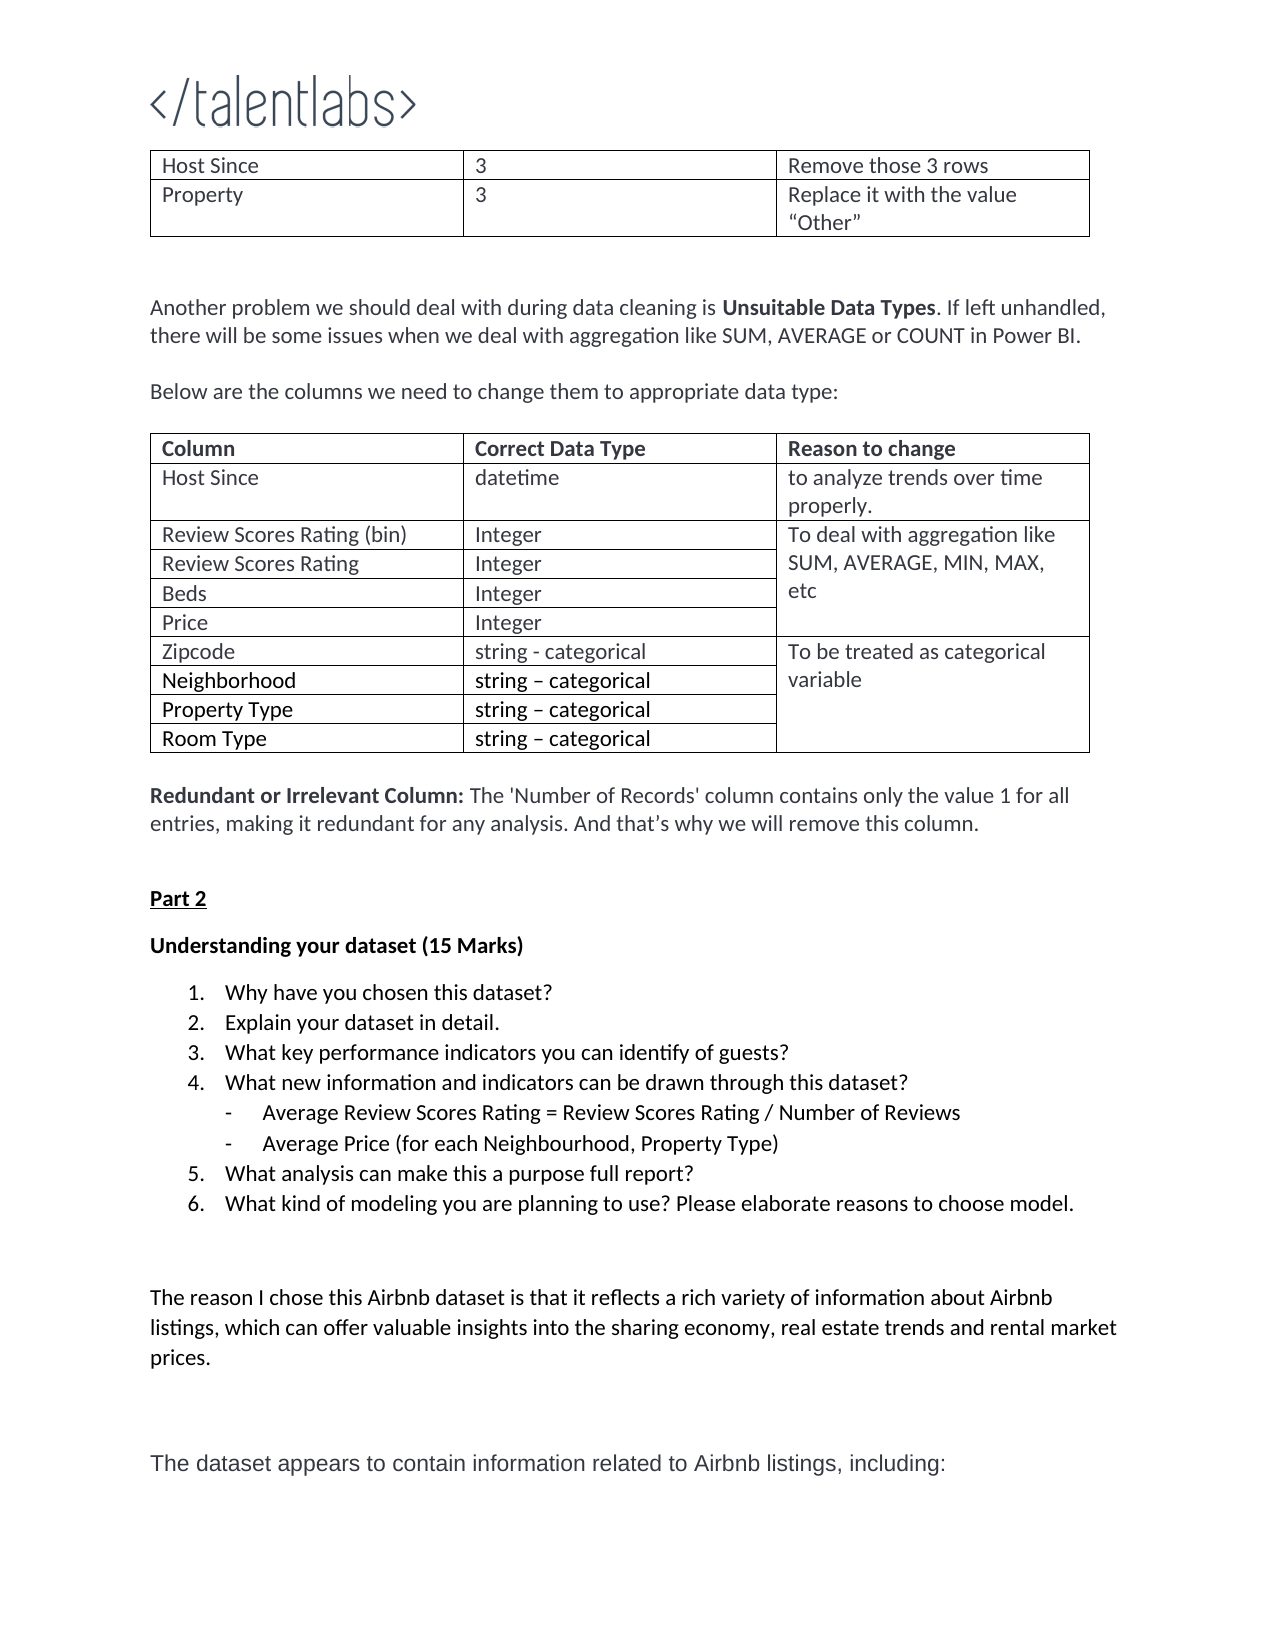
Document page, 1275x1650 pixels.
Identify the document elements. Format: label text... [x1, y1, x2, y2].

table_cell Price [151, 608, 463, 636]
table_cell Integer [464, 550, 776, 578]
list What analysis can make this a purpose full report? [187, 1159, 1125, 1187]
text Below are the columns we need to change them to appropriate data type: [150, 377, 1125, 405]
table_cell Integer [464, 521, 776, 548]
table_cell Replace it with the value “Other” [777, 180, 1089, 236]
table_cell Property [151, 180, 463, 236]
table_cell Review Scores Rating [151, 550, 463, 578]
table_cell Room Type [151, 724, 463, 752]
list Why have you chosen this dataset? [187, 978, 1125, 1006]
table_cell 3 [464, 151, 776, 179]
table_cell Host Since [151, 151, 463, 179]
table_cell Remove those 3 rows [777, 151, 1089, 179]
table_cell Neighborhood [151, 666, 463, 694]
list What key performance indicators you can identify of guests? [187, 1038, 1125, 1066]
text Redundant or Irrelevant Column: The 'Number of Records' column contains only the value 1 for all entries, making it redundant for any analysis. And that’s why we will remove this column. [150, 781, 1125, 837]
list Average Review Scores Rating = Review Scores Rating / Number of Reviews [225, 1098, 1125, 1127]
list Average Price (for each Neighbourhood, Property Type) [225, 1129, 1125, 1157]
table_cell Beds [151, 579, 463, 607]
table_cell to analyze trends over time properly. [777, 464, 1089, 519]
table_cell Integer [464, 579, 776, 607]
text Another problem we should deal with during data cleaning is Unsuitable Data Types. If left unhandled, there will be some issues when we deal with aggregation like SUM, AVERAGE or COUNT in Power BI. [150, 293, 1125, 349]
list What kind of modeling you are planning to use? Please elaborate reasons to choose model. [187, 1189, 1125, 1217]
table_cell string – categorical [464, 724, 776, 752]
table_cell 3 [464, 180, 776, 236]
table_cell Property Type [151, 695, 463, 723]
table_header Reason to change [777, 434, 1089, 462]
table_cell string – categorical [464, 695, 776, 723]
table_cell To deal with aggregation like SUM, AVERAGE, MIN, MAX, etc [777, 521, 1089, 636]
table_header Column [151, 434, 463, 462]
table_cell Zipcode [151, 637, 463, 665]
table_cell Review Scores Rating (bin) [151, 521, 463, 548]
table_cell datetime [464, 464, 776, 519]
list Explain your dataset in detail. [187, 1008, 1125, 1036]
table_header Correct Data Type [464, 434, 776, 462]
table_cell string - categorical [464, 637, 776, 665]
text The reason I chose this Airbnb dataset is that it reflects a rich variety of information about Airbnb listings, which can offer valuable insights into the sharing economy, real estate trends and rental market prices. [150, 1283, 1125, 1371]
text The dataset appears to contain information related to Airbnb listings, including: [150, 1449, 1125, 1476]
picture [150, 75, 416, 128]
table_cell To be treated as categorical variable [777, 637, 1089, 752]
table_cell string – categorical [464, 666, 776, 694]
table_cell Integer [464, 608, 776, 636]
text Part 2 [150, 884, 1125, 912]
text Understanding your dataset (15 Marks) [150, 931, 1125, 959]
list What new information and indicators can be drawn through this dataset? [187, 1068, 1125, 1096]
table_cell Host Since [151, 464, 463, 519]
